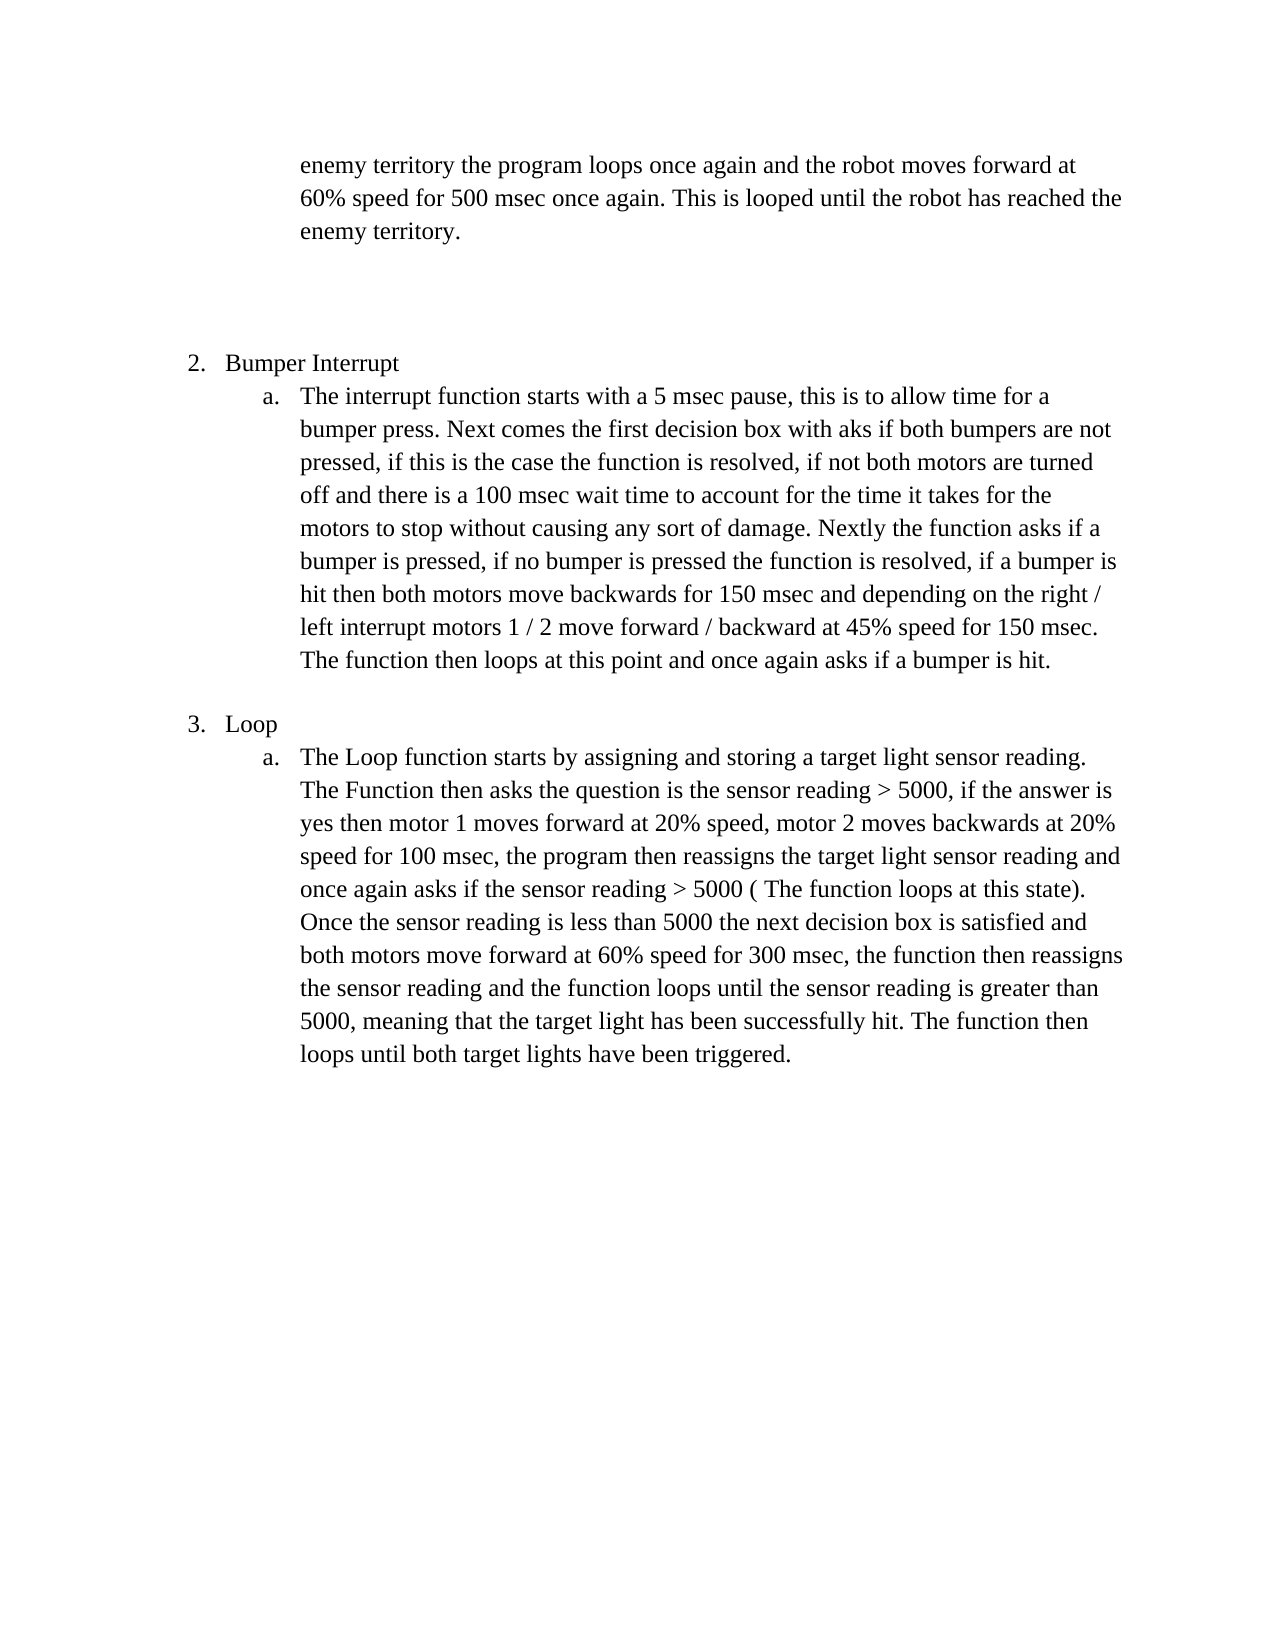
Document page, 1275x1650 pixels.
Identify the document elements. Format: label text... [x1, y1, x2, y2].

list Loop [187, 709, 1125, 738]
list The Loop function starts by assigning and storing a target light sensor reading. The Function then asks the question is the sensor reading > 5000, if the answer is yes then motor 1 moves forward at 20% speed, motor 2 moves backwards at 20% speed for 100 msec, the program then reassigns the target light sensor reading and once again asks if the sensor reading > 5000 ( The function loops at this state). Once the sensor reading is less than 5000 the next decision box is satisfied and both motors move forward at 60% speed for 300 msec, the function then reassigns the sensor reading and the function loops until the sensor reading is greater than 5000, meaning that the target light has been successfully hit. The function then loops until both target lights have been triggered. [262, 742, 1125, 1068]
list The interrupt function starts with a 5 msec pause, this is to allow time for a bumper press. Next comes the first decision box with aks if both bumpers are not pressed, if this is the case the function is resolved, if not both motors are turned off and there is a 100 msec wait time to account for the time it takes for the motors to stop without causing any sort of damage. Nextly the function asks if a bumper is pressed, if no bumper is pressed the function is resolved, if a bumper is hit then both motors move backwards for 150 msec and depending on the right / left interrupt motors 1 / 2 move forward / backward at 45% speed for 150 msec. The function then loops at this point and once again asks if a bumper is hit. [262, 381, 1125, 674]
list Bumper Interrupt [187, 348, 1125, 377]
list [262, 150, 1125, 245]
